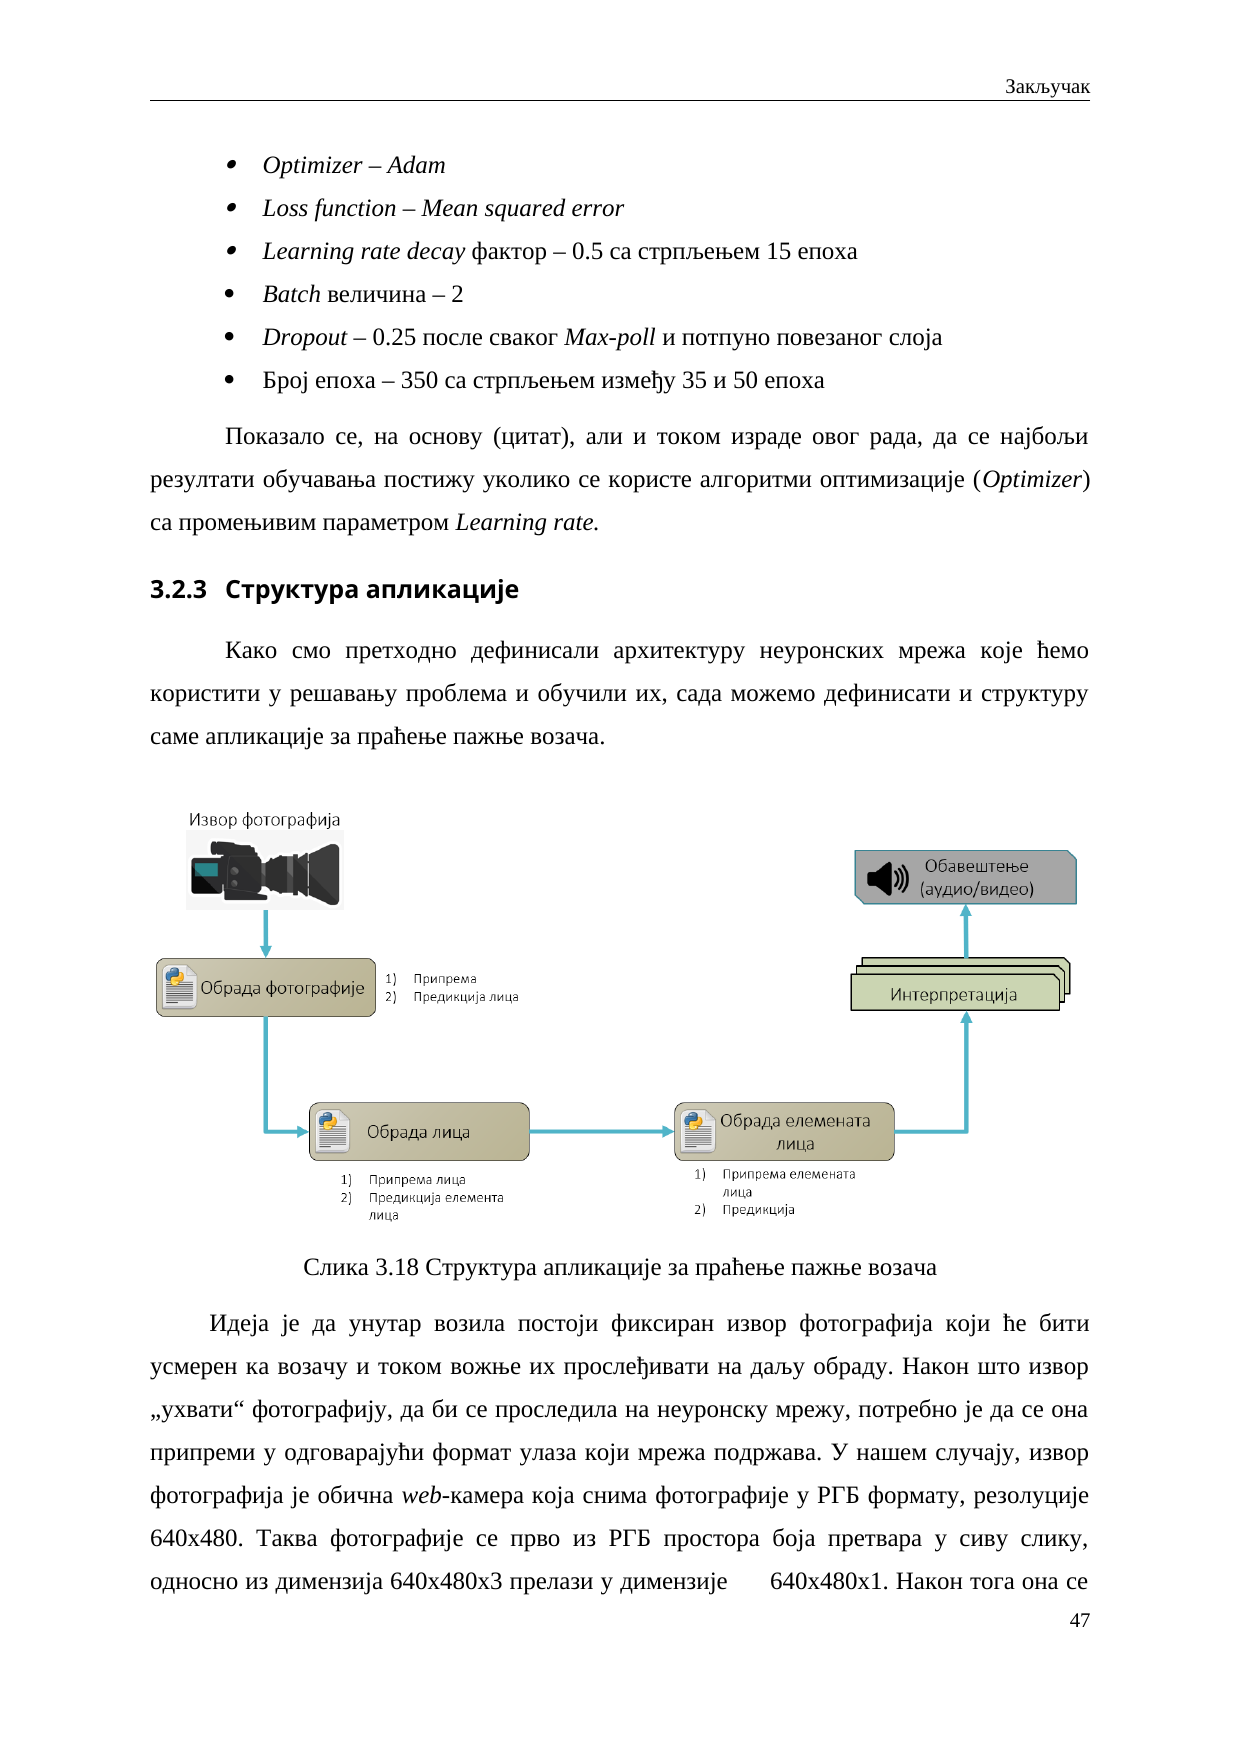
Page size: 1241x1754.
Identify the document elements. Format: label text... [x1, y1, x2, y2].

list Optimizer – Adam [225, 150, 1090, 179]
subtitle Структура апликације [150, 571, 1090, 606]
list Learning rate decay фактор – 0.5 са стрпљењем 15 епоха [225, 236, 1090, 265]
list Број епоха – 350 са стрпљењем између 35 и 50 епоха [225, 366, 1090, 394]
list Dropout – 0.25 после сваког Max-poll и потпуно повезаног слоја [225, 322, 1090, 351]
list Batch величина – 2 [225, 279, 1090, 308]
text Показало се, на основу (цитат), али и током израде овог рада, да се најбољи резултати обучавања постижу уколико се користе алгоритми оптимизације (Optimizer) са промењивим параметром Learning rate. [150, 421, 1090, 536]
picture [150, 776, 1091, 1226]
list Loss function – Mean squared error [225, 193, 1090, 222]
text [150, 1308, 1090, 1595]
text Како смо претходно дефинисали архитектуру неуронских мрежа које ћемо користити у решавању проблема и обучили их, сада можемо дефинисати и структуру саме апликације за праћење пажње возача. [150, 635, 1090, 750]
